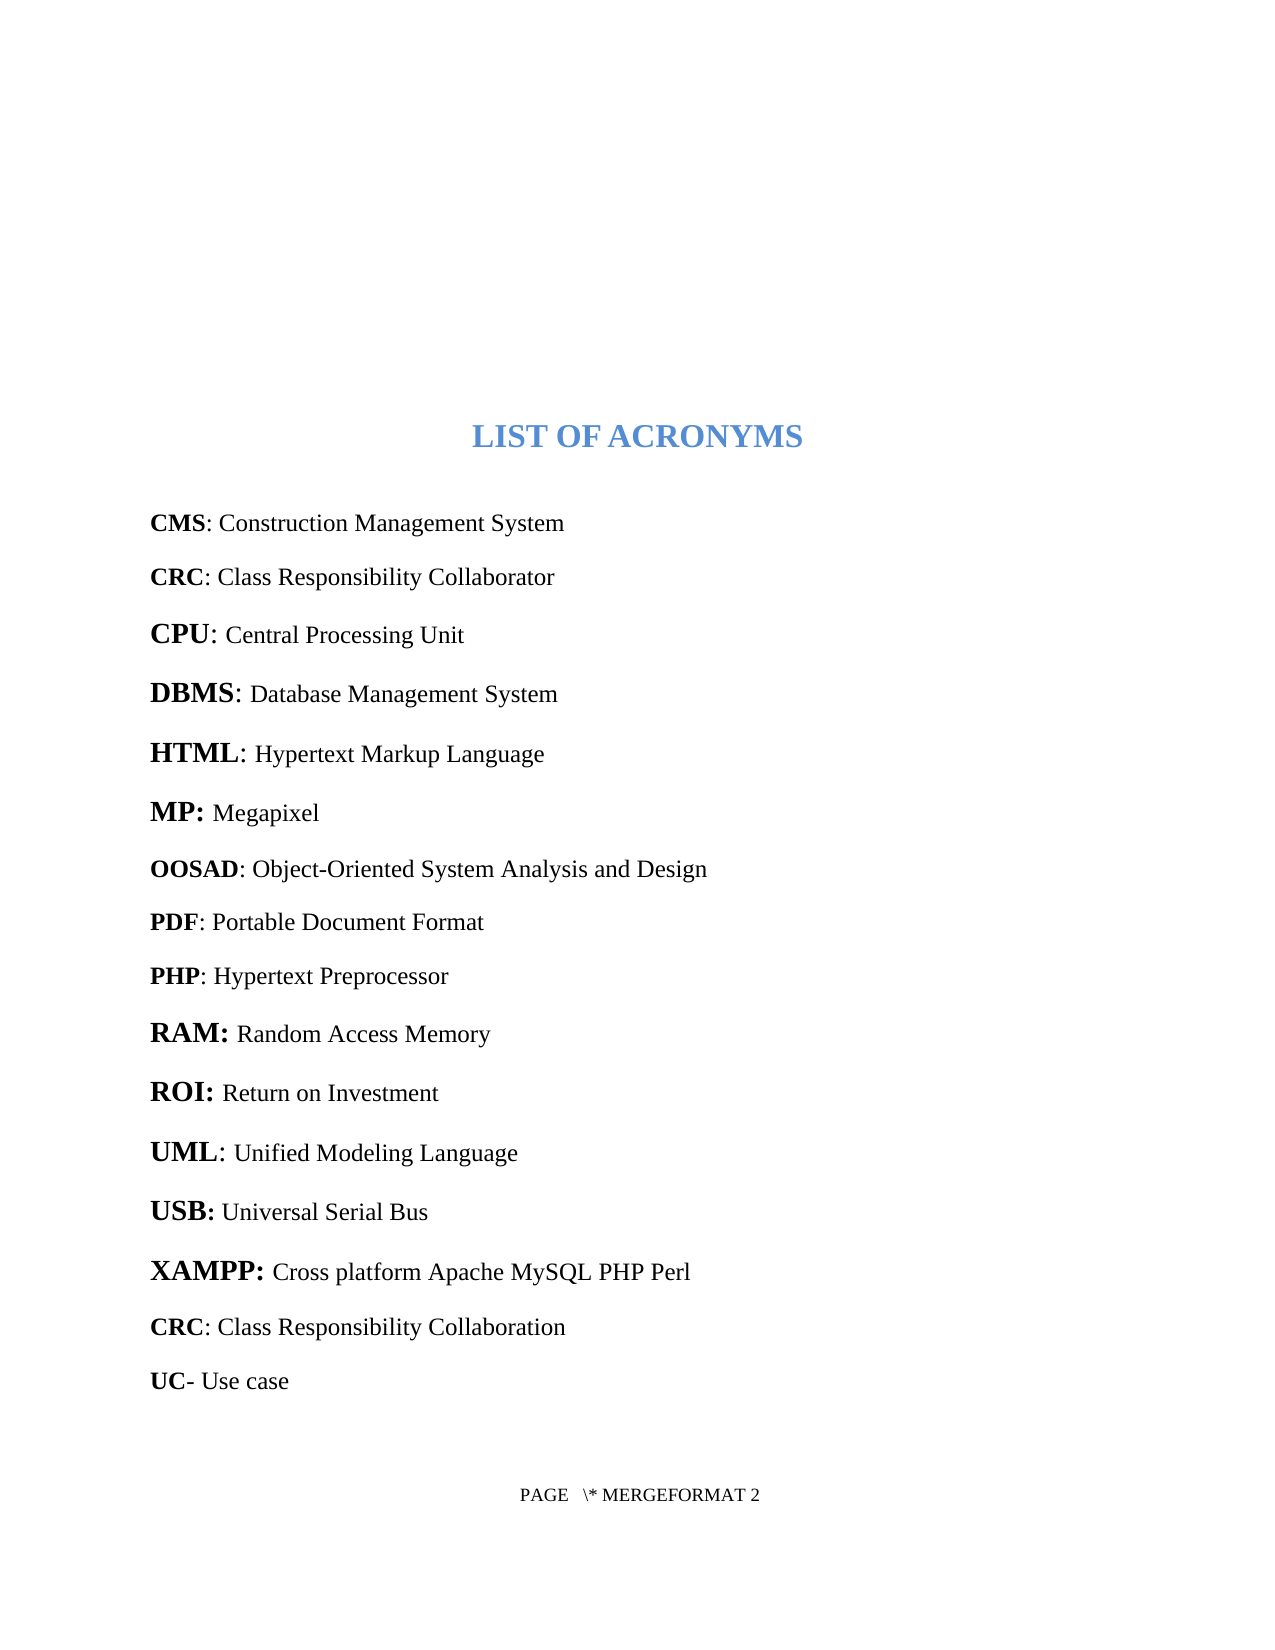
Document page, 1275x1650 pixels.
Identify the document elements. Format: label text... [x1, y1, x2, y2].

text CMS: Construction Management System [150, 508, 1125, 537]
text PDF: Portable Document Format [150, 907, 1125, 936]
text UML: Unified Modeling Language [150, 1134, 1125, 1167]
text USB: Universal Serial Bus [150, 1193, 1125, 1227]
subtitle LIST OF ACRONYMS [150, 417, 1125, 455]
text CPU: Central Processing Unit [150, 616, 1125, 650]
text PHP: Hypertext Preprocessor [150, 961, 1125, 990]
text CRC: Class Responsibility Collaborator [150, 562, 1125, 591]
text HTML: Hypertext Markup Language [150, 735, 1125, 768]
text RAM: Random Access Memory [150, 1015, 1125, 1049]
text DBMS: Database Management System [150, 676, 1125, 709]
text XAMPP: Cross platform Apache MySQL PHP Perl [150, 1253, 1125, 1286]
text CRC: Class Responsibility Collaboration [150, 1312, 1125, 1341]
text UC- Use case [150, 1366, 1125, 1395]
text MP: Megapixel [150, 794, 1125, 828]
text ROI: Return on Investment [150, 1074, 1125, 1108]
text OOSAD: Object-Oriented System Analysis and Design [150, 854, 1125, 882]
